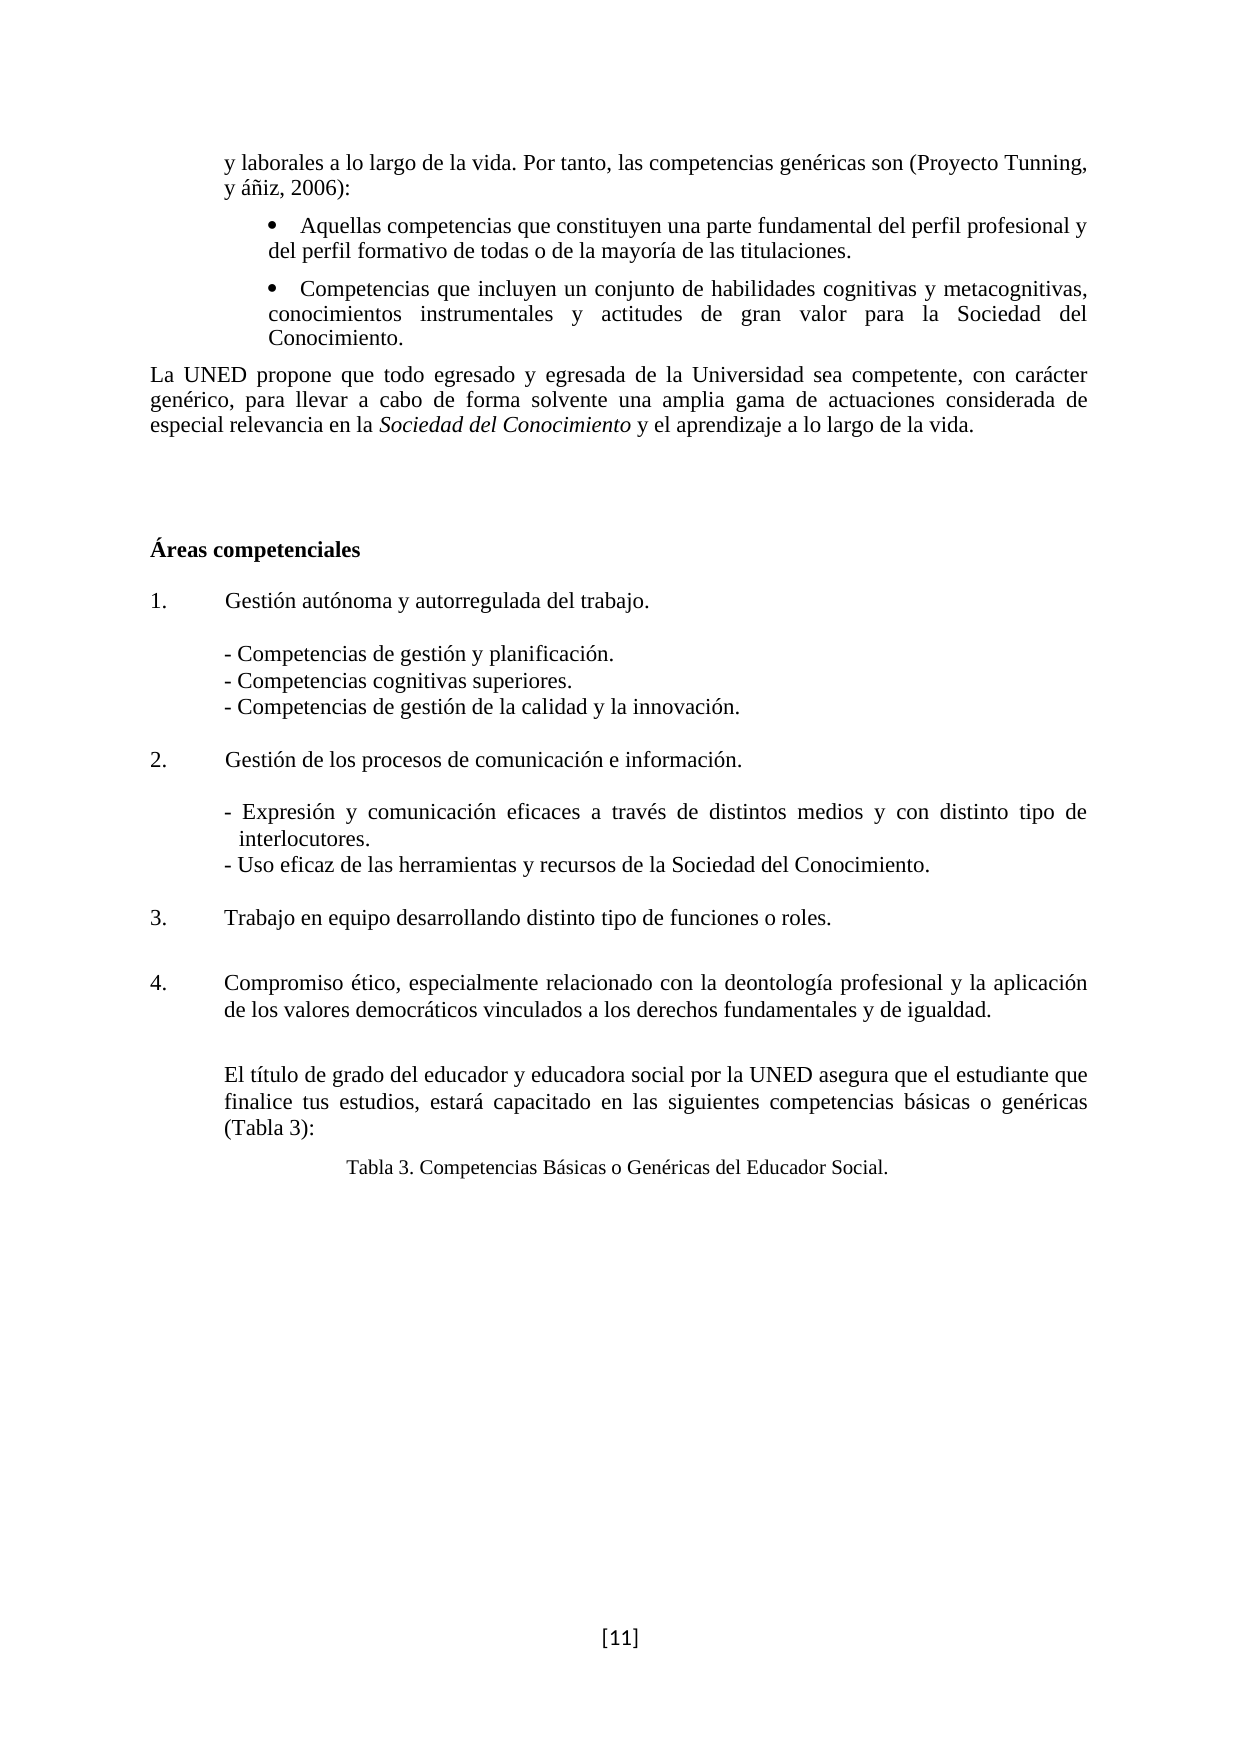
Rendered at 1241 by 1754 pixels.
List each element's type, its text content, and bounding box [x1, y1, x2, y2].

text Áreas competenciales [150, 538, 1089, 563]
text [224, 150, 1089, 200]
text - Competencias de gestión y planificación. [224, 640, 1089, 667]
text - Competencias cognitivas superiores. [224, 667, 1090, 693]
text 1. Gestión autónoma y autorregulada del trabajo. [150, 588, 1089, 614]
list Aquellas competencias que constituyen una parte fundamental del perfil profesional y del perfil formativo de todas o de la mayoría de las titulaciones. [268, 214, 1089, 263]
text - Uso eficaz de las herramientas y recursos de la Sociedad del Conocimiento. [224, 851, 1088, 877]
list Trabajo en equipo desarrollando distinto tipo de funciones o roles. [150, 904, 1089, 930]
text Tabla 3. Competencias Básicas o Genéricas del Educador Social. [346, 1158, 1089, 1178]
text - Expresión y comunicación eficaces a través de distintos medios y con distinto tipo de interlocutores. [224, 798, 1089, 851]
text La UNED propone que todo egresado y egresada de la Universidad sea competente, con carácter genérico, para llevar a cabo de forma solvente una amplia gama de actuaciones considerada de especial relevancia en la Sociedad del Conocimiento y el aprendizaje a lo largo de la vida. [150, 363, 1089, 438]
text 4. Compromiso ético, especialmente relacionado con la deontología profesional y la aplicación de los valores democráticos vinculados a los derechos fundamentales y de igualdad. [150, 969, 1089, 1022]
text El título de grado del educador y educadora social por la UNED asegura que el estudiante que finalice tus estudios, estará capacitado en las siguientes competencias básicas o genéricas (Tabla 3): [224, 1061, 1089, 1141]
text - Competencias de gestión de la calidad y la innovación. [224, 693, 1090, 719]
text 2. Gestión de los procesos de comunicación e información. [150, 746, 1090, 772]
list Competencias que incluyen un conjunto de habilidades cognitivas y metacognitivas, conocimientos instrumentales y actitudes de gran valor para la Sociedad del Conocimiento. [268, 277, 1089, 351]
